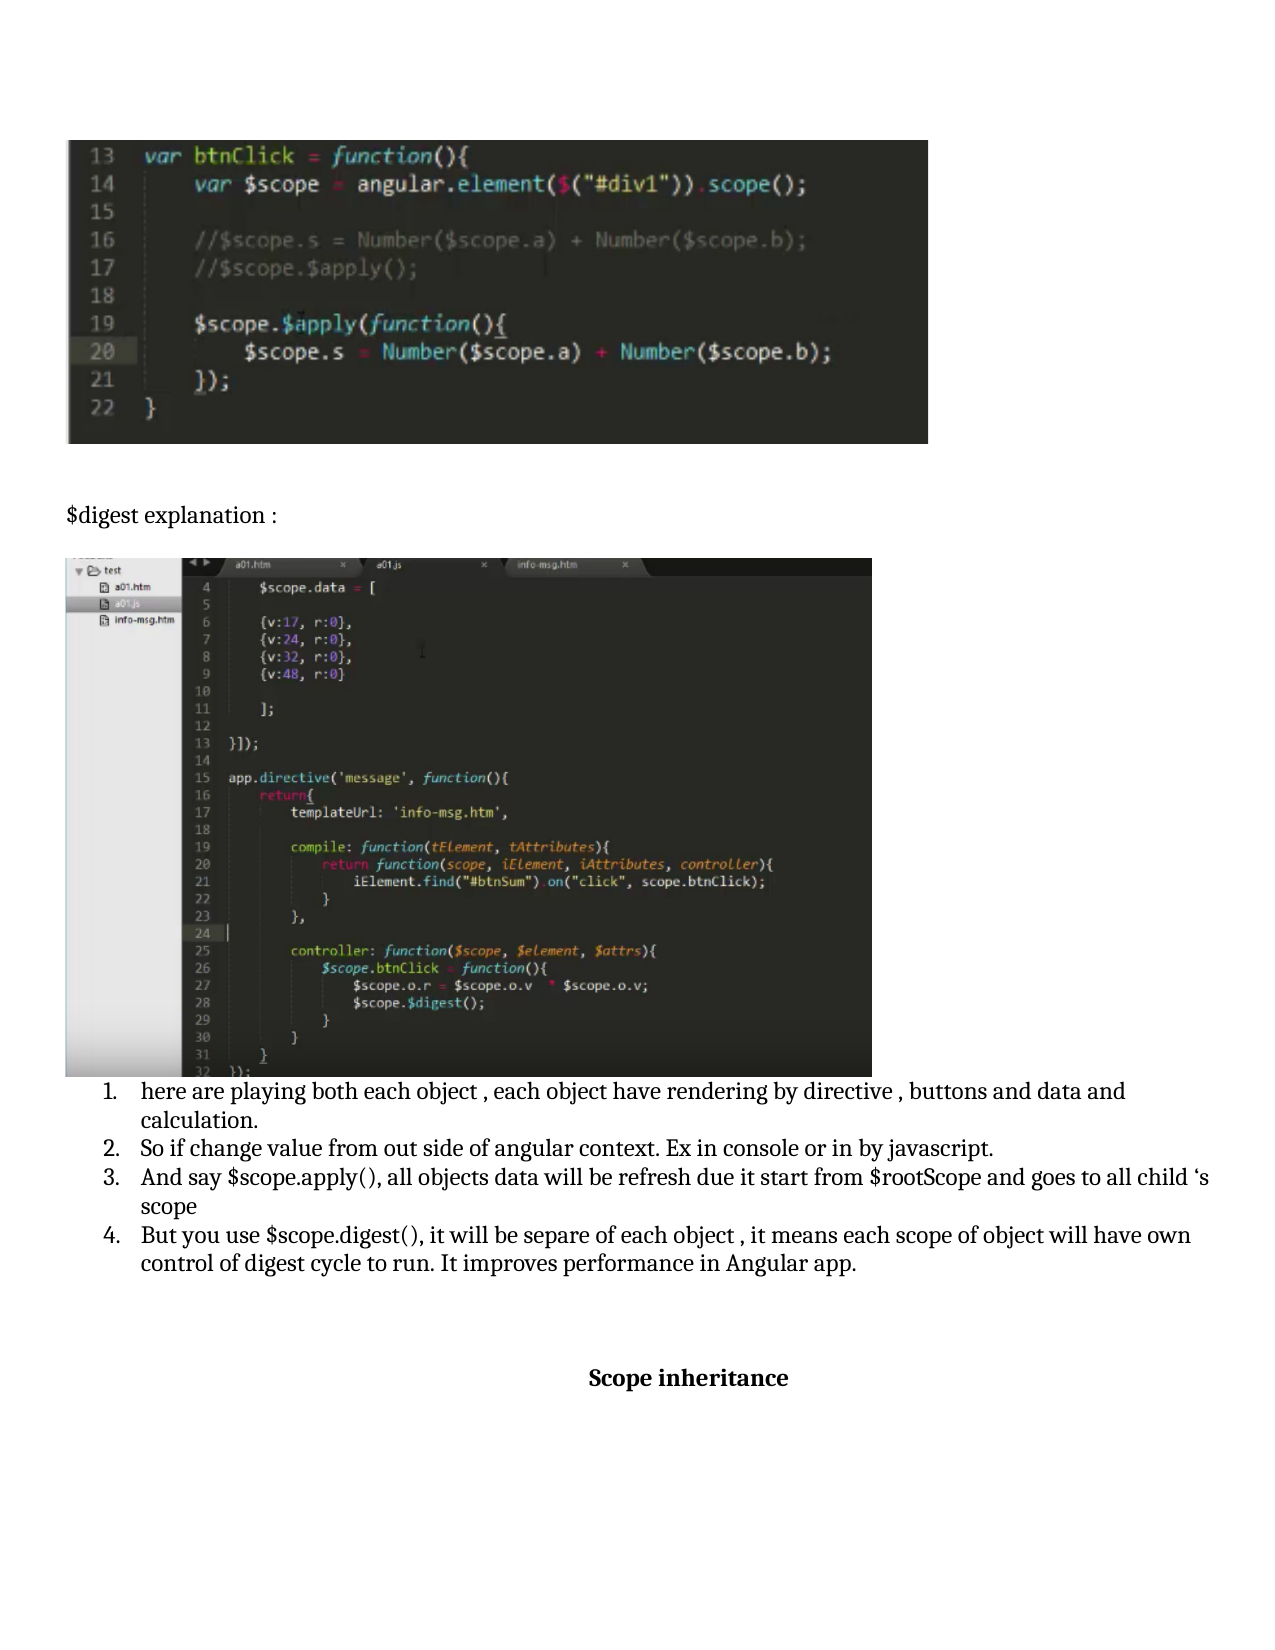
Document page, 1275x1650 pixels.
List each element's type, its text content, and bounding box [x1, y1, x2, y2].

picture [65, 140, 929, 444]
list And say $scope.apply(), all objects data will be refresh due it start from $rootScope and goes to all child ‘s scope [103, 1163, 1237, 1221]
list So if change value from out side of angular context. Ex in console or in by javascript. [103, 1134, 1237, 1163]
picture [65, 558, 872, 1077]
list But you use $scope.digest(), it will be separe of each object , it means each scope of object will have own control of digest cycle to run. It improves performance in Angular app. [103, 1221, 1237, 1278]
list here are playing both each object , each object have rendering by directive , buttons and data and calculation. [103, 1077, 1237, 1134]
list Scope inheritance [141, 1364, 1237, 1393]
text $digest explanation : [66, 501, 1237, 529]
